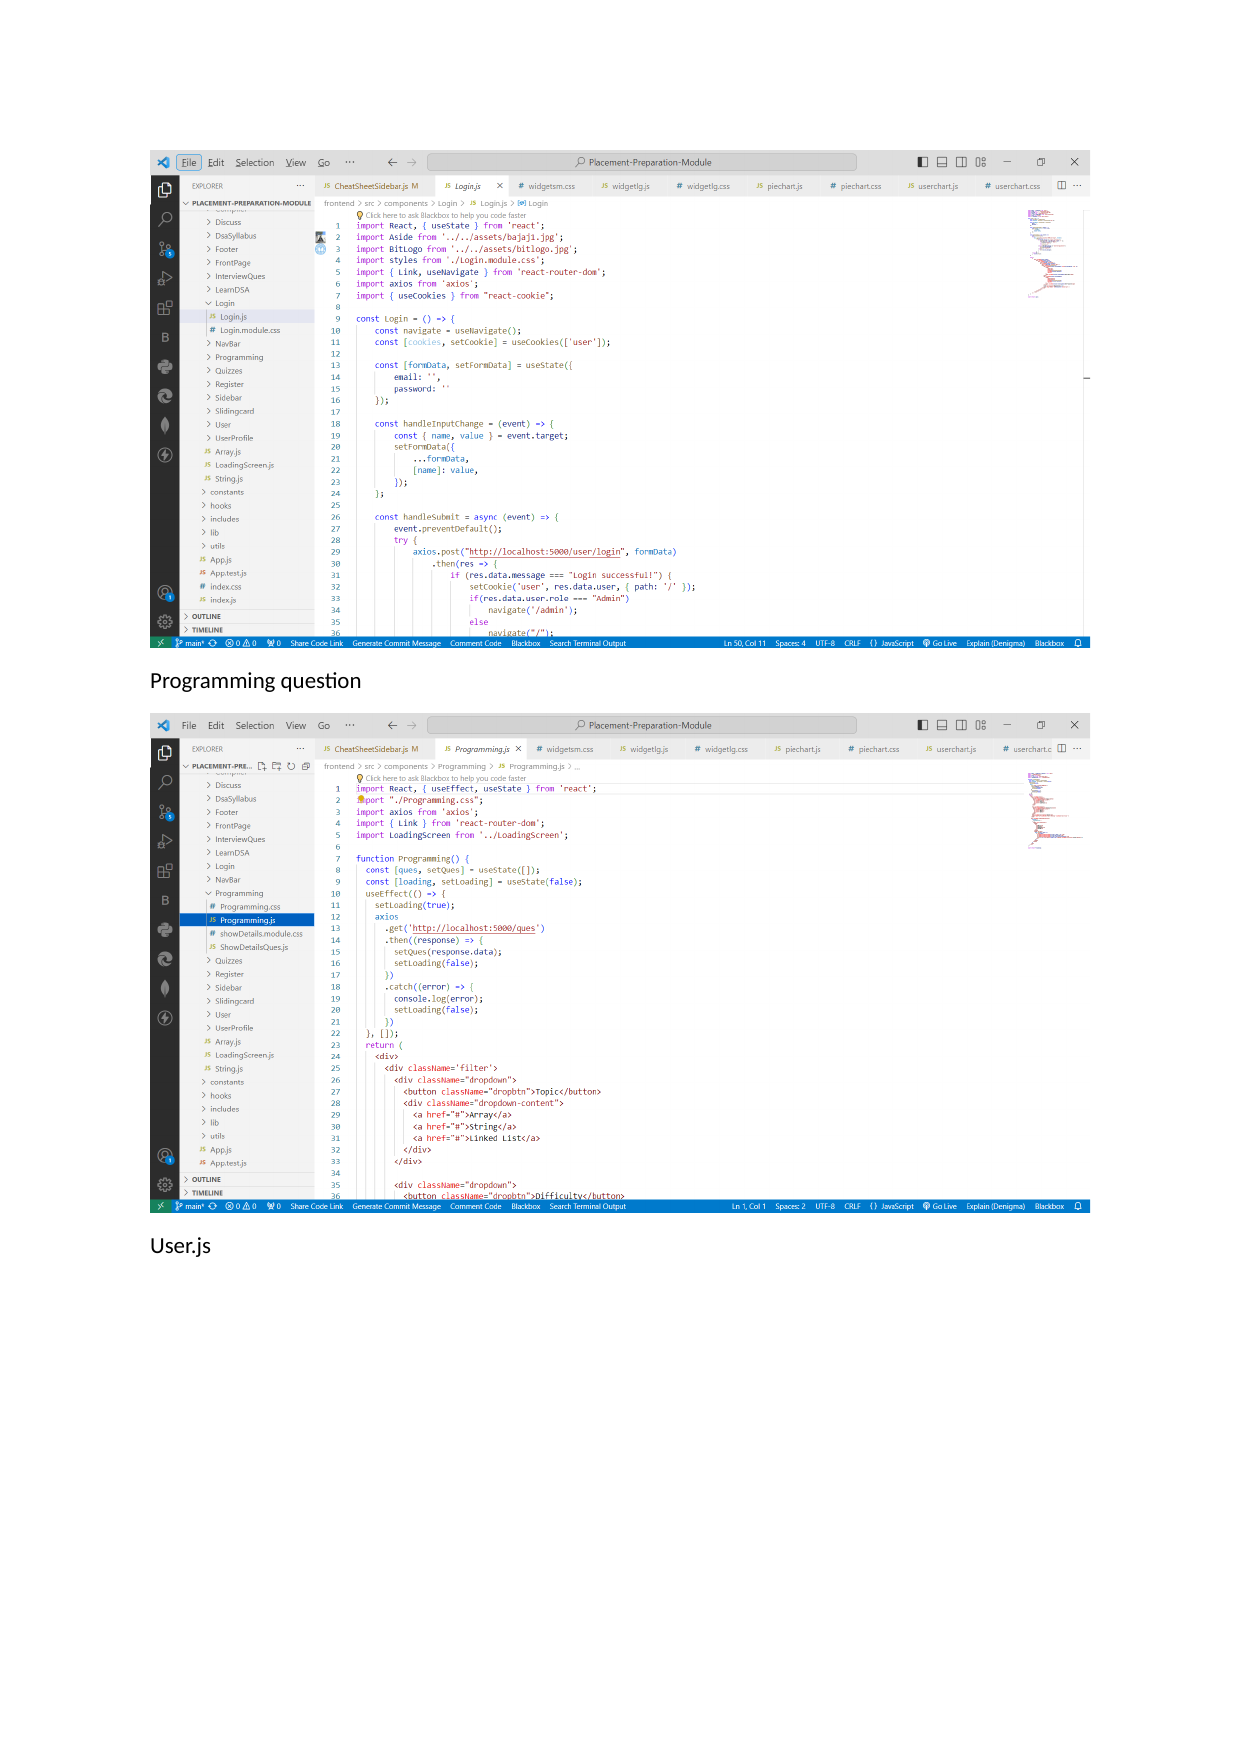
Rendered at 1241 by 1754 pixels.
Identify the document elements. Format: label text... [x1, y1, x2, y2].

picture [150, 150, 1091, 648]
text User.js [150, 1232, 1090, 1259]
picture [150, 713, 1091, 1213]
text Programming question [150, 666, 1090, 694]
